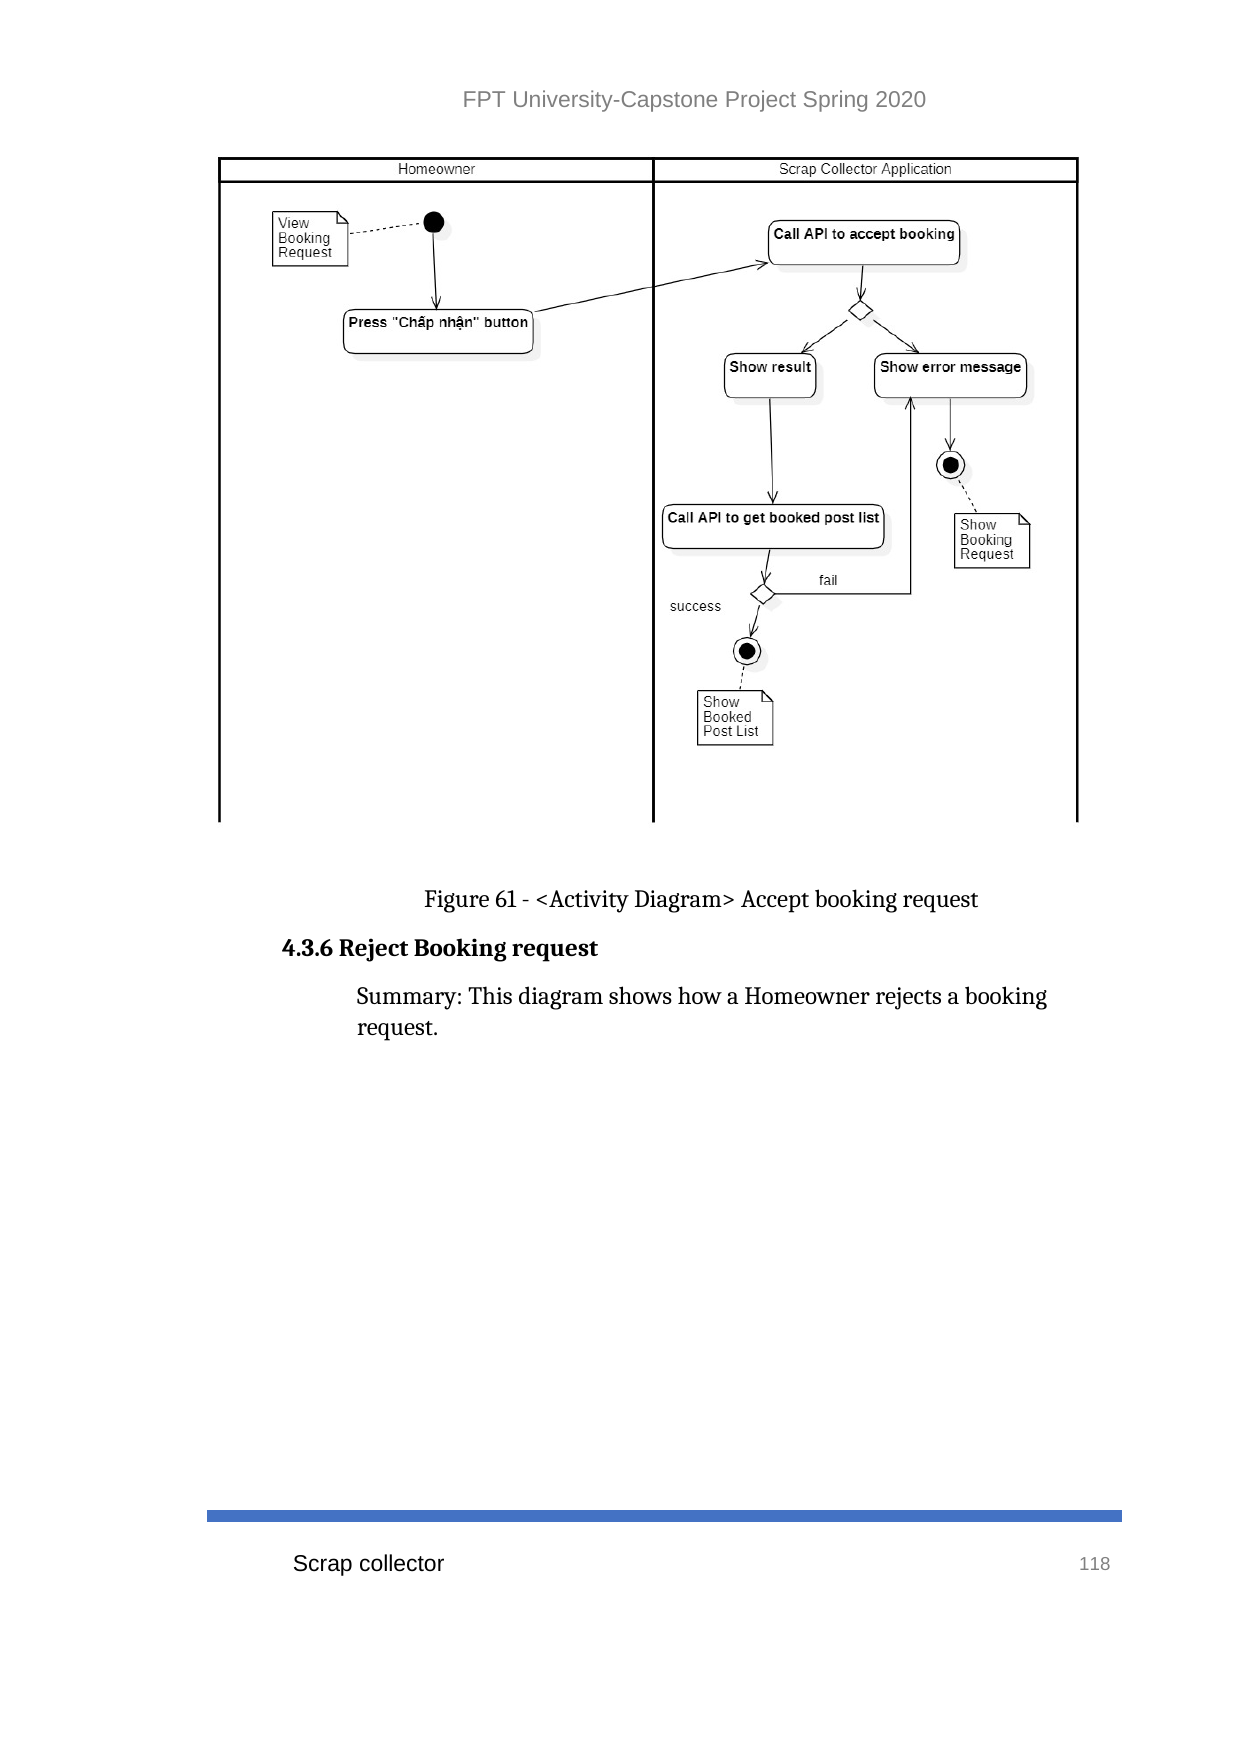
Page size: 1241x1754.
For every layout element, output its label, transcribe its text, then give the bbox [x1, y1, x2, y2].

picture [208, 147, 1121, 866]
text Summary: This diagram shows how a Homeowner rejects a booking request. [357, 982, 1122, 1042]
subtitle 4.3.6 Reject Booking request [282, 934, 1122, 963]
